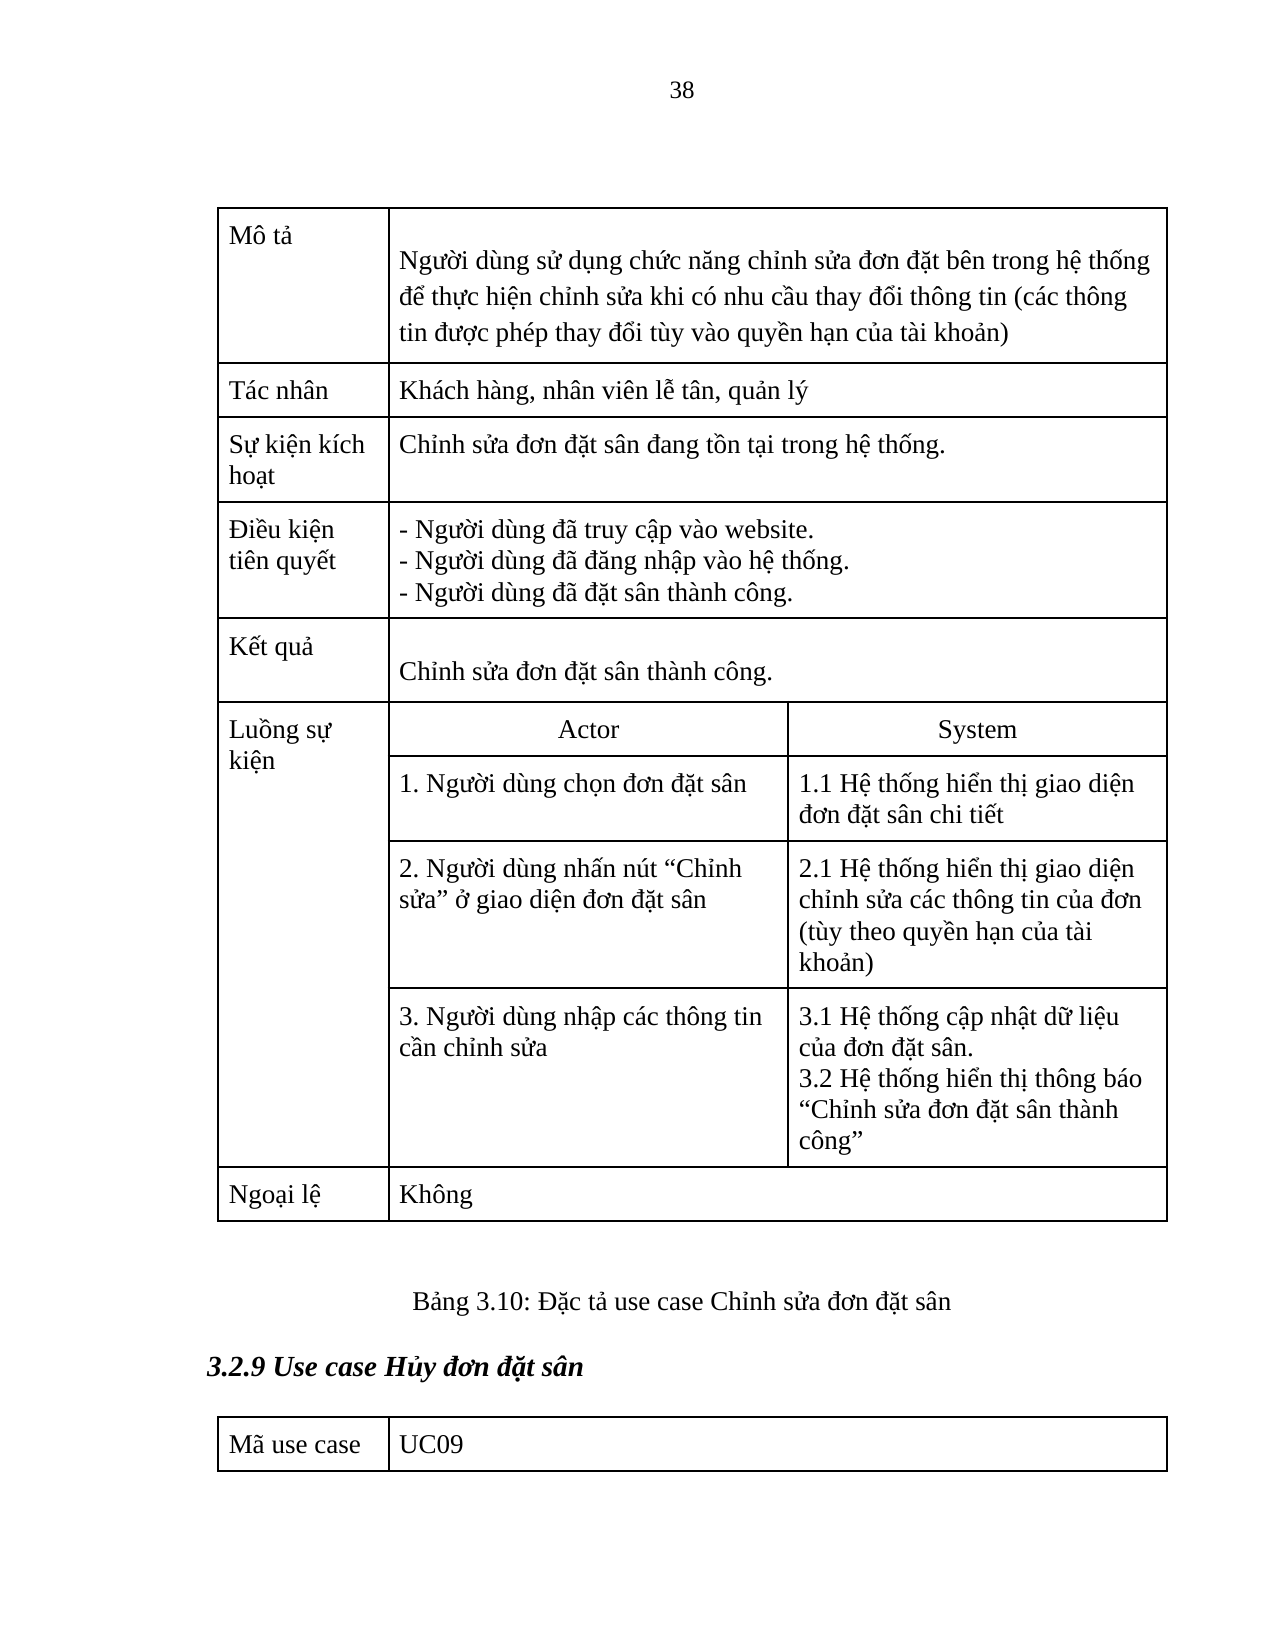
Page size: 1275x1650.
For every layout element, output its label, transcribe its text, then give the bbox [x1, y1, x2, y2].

table_cell System [789, 703, 1166, 754]
text Bảng 3.10: Đặc tả use case Chỉnh sửa đơn đặt sân [207, 1285, 1157, 1317]
table_header UC09 [390, 1418, 1166, 1470]
table_cell Người dùng sử dụng chức năng chỉnh sửa đơn đặt bên trong hệ thống để thực hiện chỉnh sửa khi có nhu cầu thay đổi thông tin (các thông tin được phép thay đổi tùy vào quyền hạn của tài khoản) [390, 209, 1166, 362]
table_cell Sự kiện kích hoạt [219, 418, 388, 501]
table_cell Tác nhân [219, 364, 388, 416]
table_cell Không [390, 1168, 1166, 1220]
table_cell 1. Người dùng chọn đơn đặt sân [390, 757, 787, 840]
table_cell 1.1 Hệ thống hiển thị giao diện đơn đặt sân chi tiết [789, 757, 1166, 840]
table_header Mã use case [219, 1418, 388, 1470]
table_cell 3.1 Hệ thống cập nhật dữ liệu của đơn đặt sân. 3.2 Hệ thống hiển thị thông báo “Chỉnh sửa đơn đặt sân thành công” [789, 989, 1166, 1166]
table_cell Actor [390, 703, 787, 754]
table_cell Ngoại lệ [219, 1168, 388, 1220]
table_cell Chỉnh sửa đơn đặt sân thành công. [390, 619, 1166, 701]
table_cell 2.1 Hệ thống hiển thị giao diện chỉnh sửa các thông tin của đơn (tùy theo quyền hạn của tài khoản) [789, 842, 1166, 987]
table_cell 2. Người dùng nhấn nút “Chỉnh sửa” ở giao diện đơn đặt sân [390, 842, 787, 987]
table_cell Luồng sự kiện [219, 703, 388, 1166]
table_cell Khách hàng, nhân viên lễ tân, quản lý [390, 364, 1166, 416]
table_cell Mô tả [219, 209, 388, 362]
table_cell Kết quả [219, 619, 388, 701]
text 3.2.9 Use case Hủy đơn đặt sân [207, 1349, 1157, 1382]
table_cell - Người dùng đã truy cập vào website. - Người dùng đã đăng nhập vào hệ thống. - Người dùng đã đặt sân thành công. [390, 503, 1166, 617]
table_cell Chỉnh sửa đơn đặt sân đang tồn tại trong hệ thống. [390, 418, 1166, 501]
table_cell 3. Người dùng nhập các thông tin cần chỉnh sửa [390, 989, 787, 1166]
table_cell Điều kiện tiên quyết [219, 503, 388, 617]
